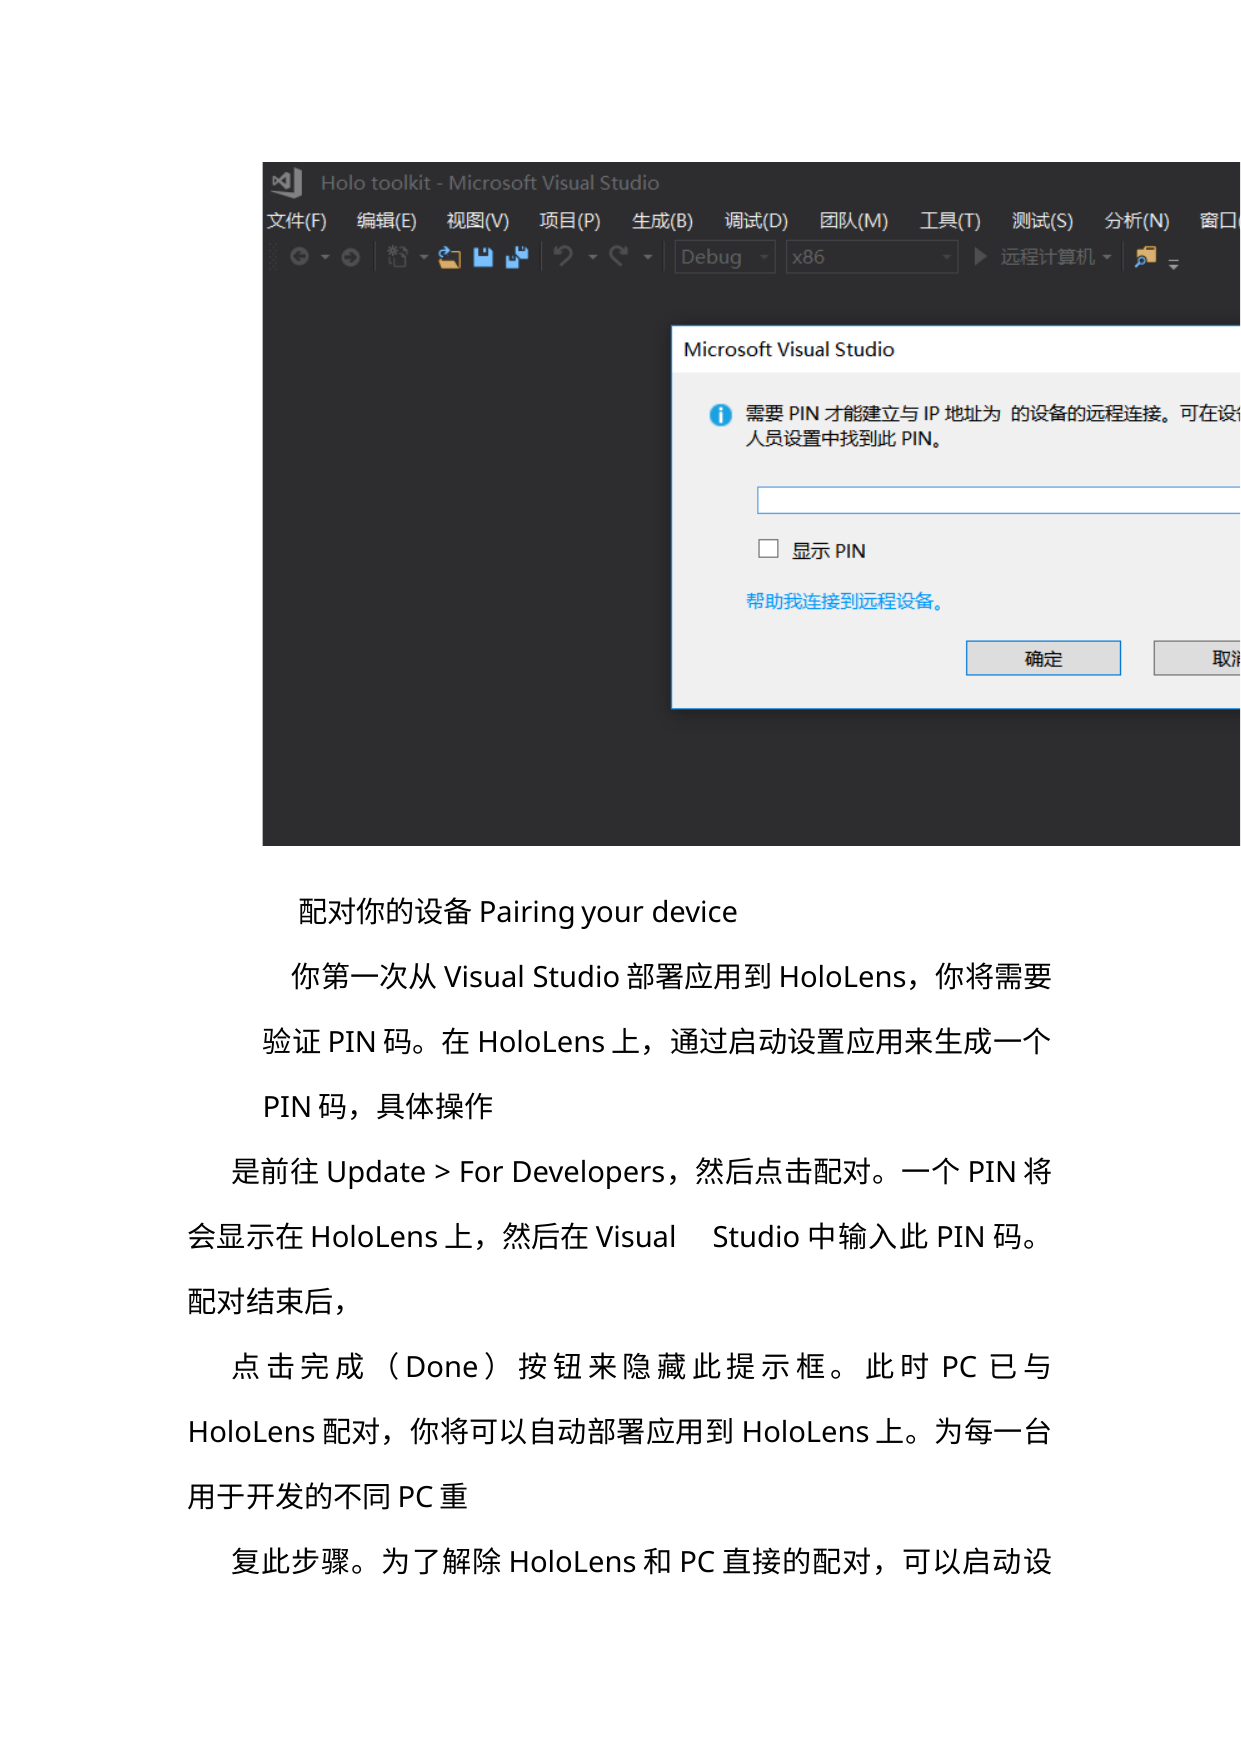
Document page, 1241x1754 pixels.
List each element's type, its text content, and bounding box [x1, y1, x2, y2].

list 你第一次从Visual Studio部署应用到HoloLens，你将需要验证PIN码。在HoloLens上，通过启动设置应用来生成一个PIN码，具体操作 [262, 942, 1053, 1137]
picture [262, 162, 1241, 846]
text 配对你的设备Pairing your device [225, 877, 1053, 942]
text 是前往Update > For Developers，然后点击配对。一个PIN将会显示在HoloLens上，然后在Visual Studio中输入此PIN码。配对结束后， [187, 1137, 1053, 1332]
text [187, 1527, 1053, 1592]
text 点击完成（Done）按钮来隐藏此提示框。此时PC已与HoloLens配对，你将可以自动部署应用到HoloLens上。为每一台用于开发的不同PC重 [187, 1332, 1053, 1527]
